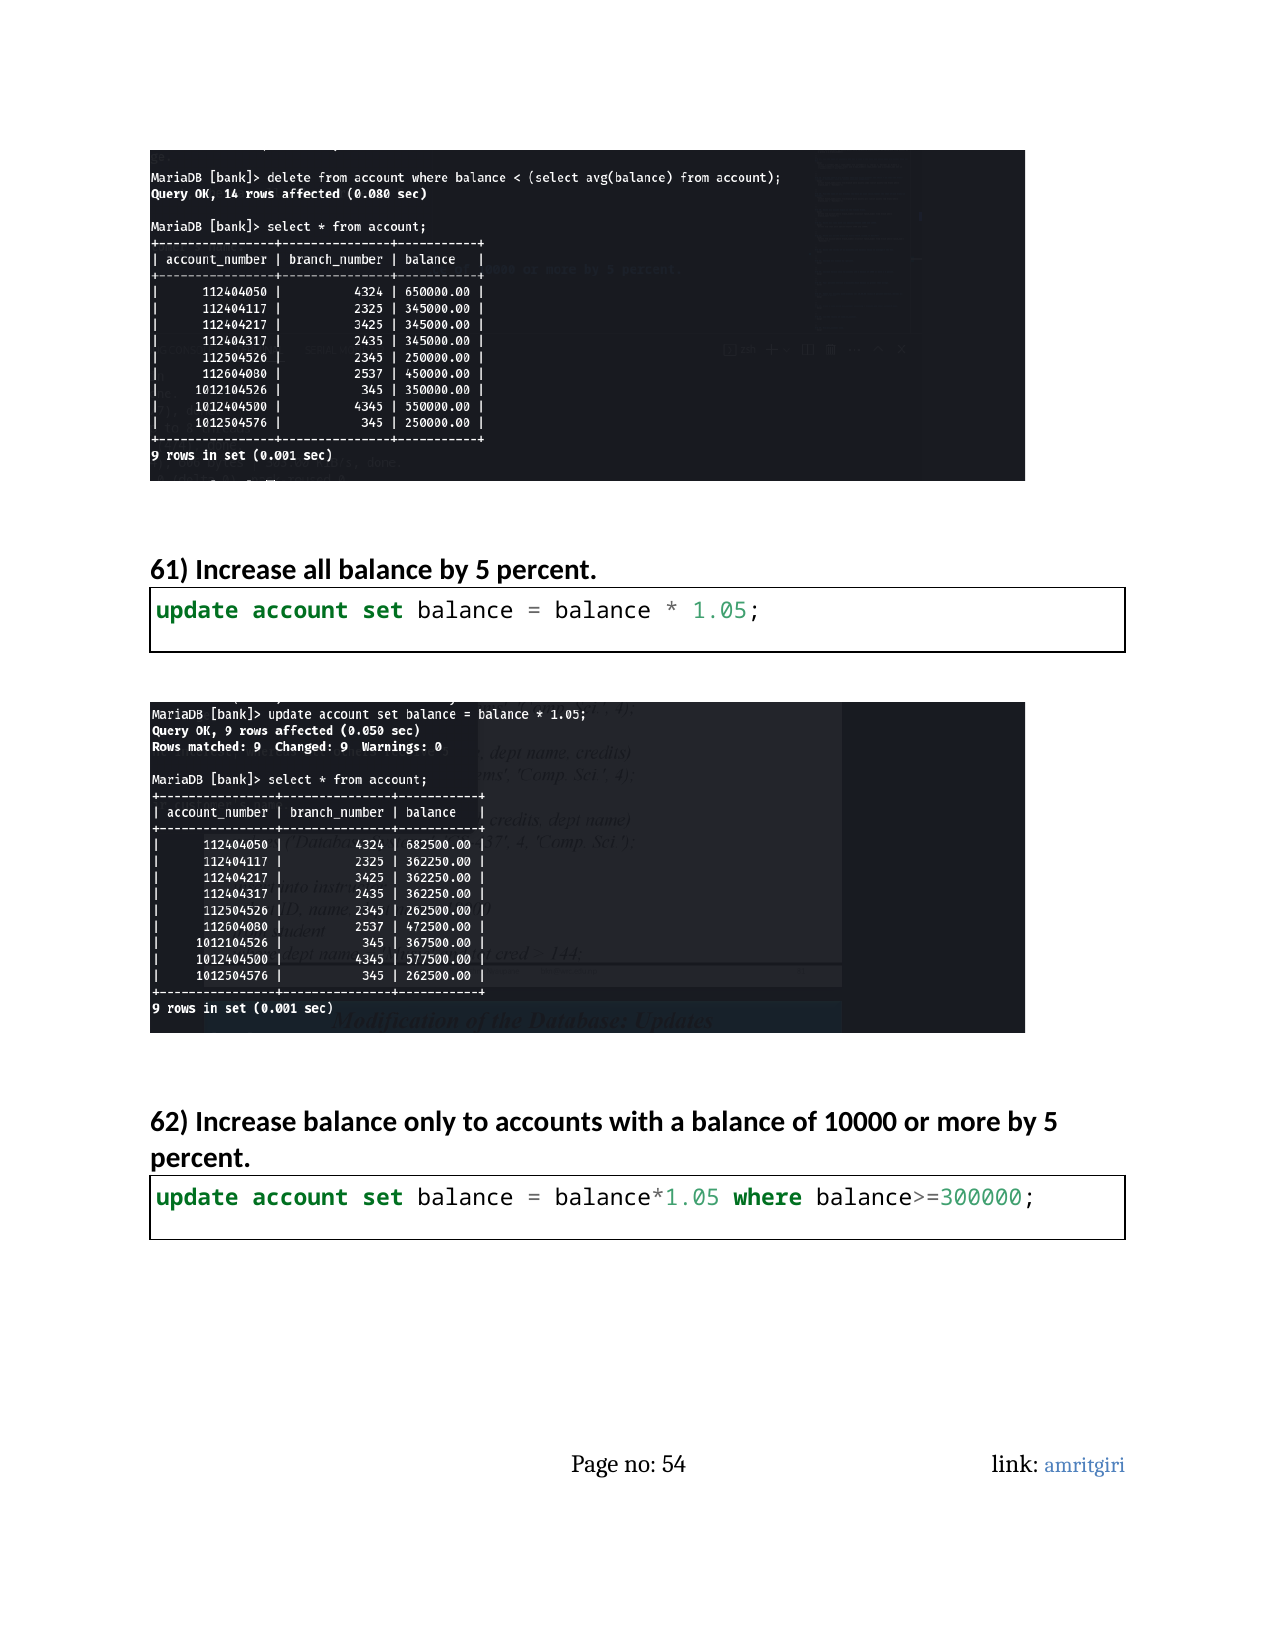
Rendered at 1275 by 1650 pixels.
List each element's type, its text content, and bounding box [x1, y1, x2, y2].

picture [150, 150, 1025, 481]
table_header update account set balance = balance * 1.05; [151, 588, 1124, 651]
subtitle 61) Increase all balance by 5 percent. [150, 551, 1125, 587]
picture [150, 702, 1025, 1033]
subtitle 62) Increase balance only to accounts with a balance of 10000 or more by 5 percent. [150, 1103, 1125, 1174]
table_header update account set balance = balance*1.05 where balance>=300000; [151, 1176, 1124, 1239]
